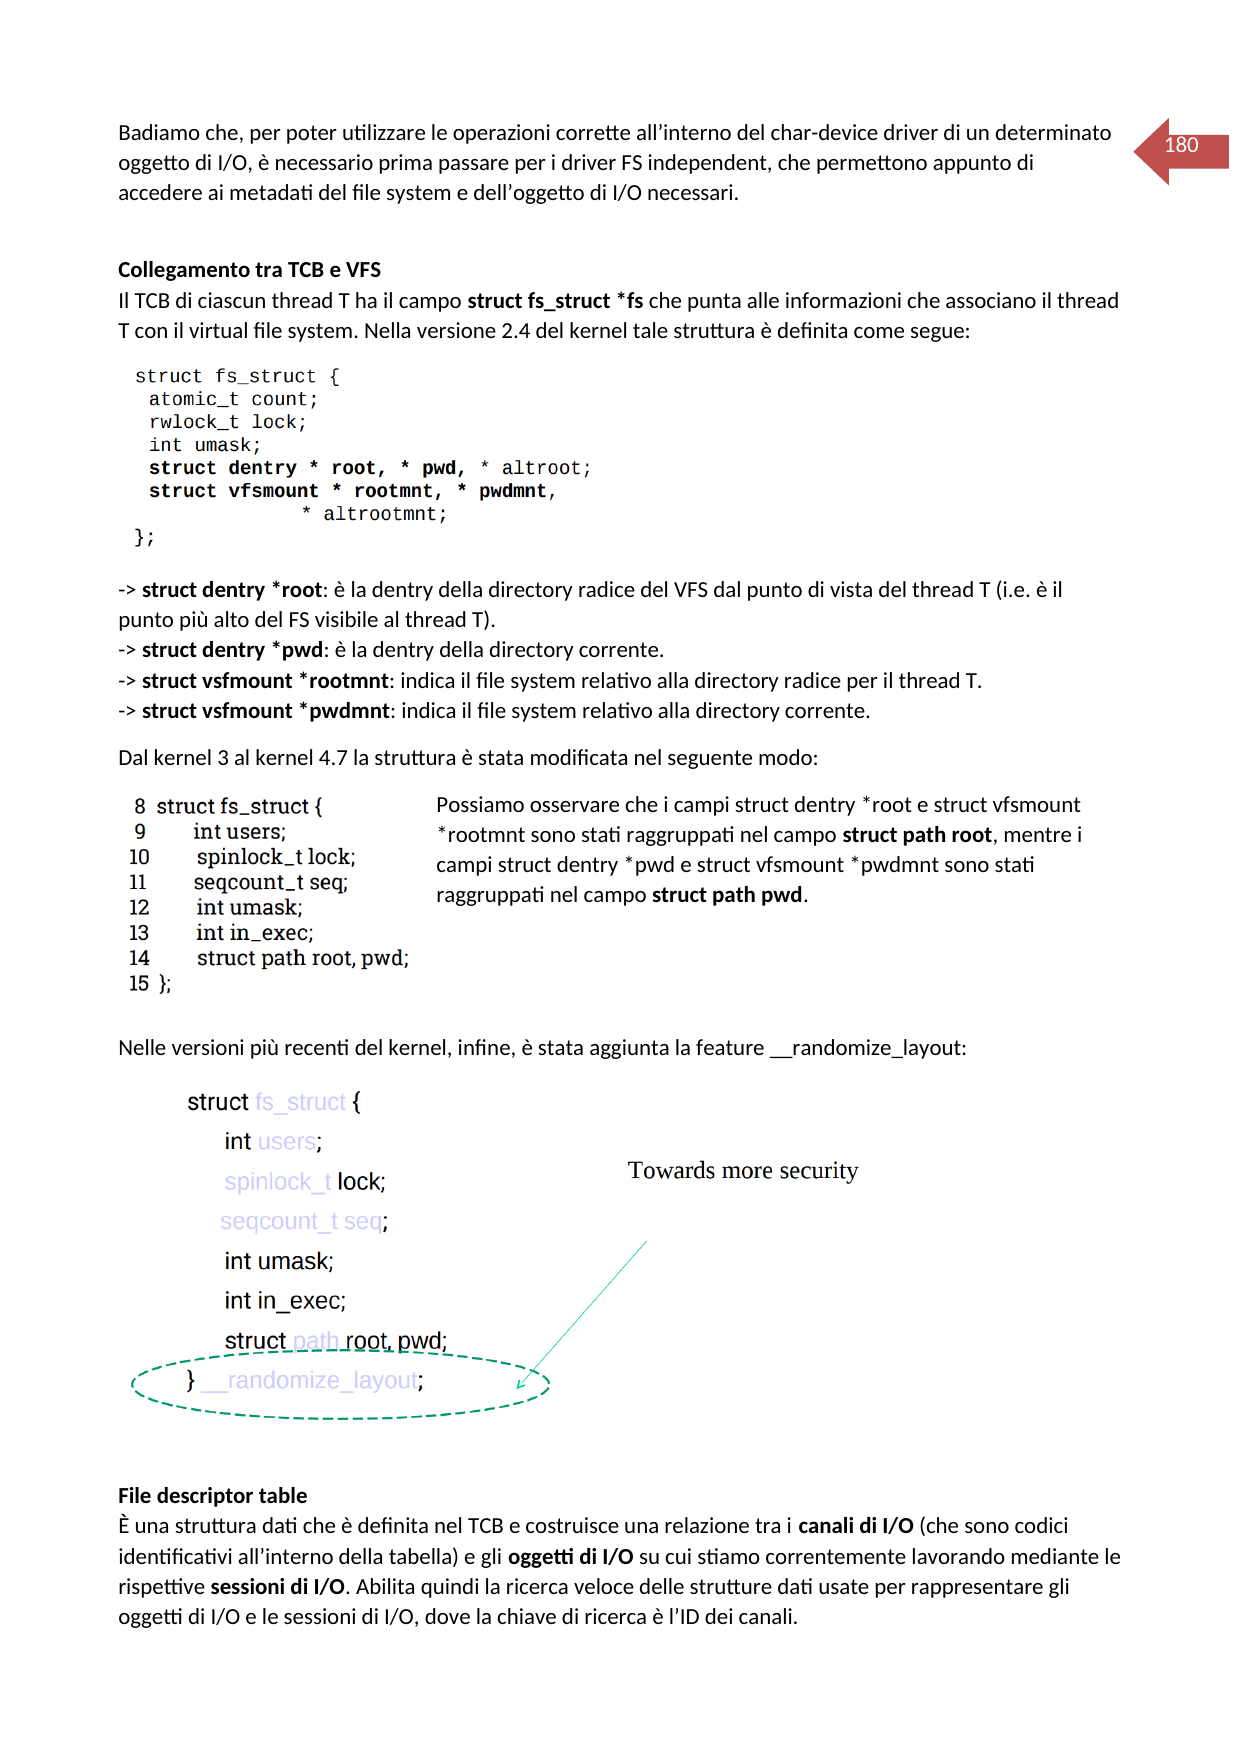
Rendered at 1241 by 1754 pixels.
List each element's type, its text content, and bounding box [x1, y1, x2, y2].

text Dal kernel 3 al kernel 4.7 la struttura è stata modificata nel seguente modo: [118, 743, 1122, 771]
text Possiamo osservare che i campi struct dentry *root e struct vfsmount *rootmnt sono stati raggruppati nel campo struct path root, mentre i campi struct dentry *pwd e struct vfsmount *pwdmnt sono stati raggruppati nel campo struct path pwd. [418, 790, 1122, 908]
text Collegamento tra TCB e VFS Il TCB di ciascun thread T ha il campo struct fs_struct *fs che punta alle informazioni che associano il thread T con il virtual file system. Nella versione 2.4 del kernel tale struttura è definita come segue: [118, 225, 1122, 344]
text Nelle versioni più recenti del kernel, infine, è stata aggiunta la feature __randomize_layout: [118, 927, 1122, 1061]
picture [118, 1080, 867, 1433]
picture [118, 789, 418, 1001]
text File descriptor table È una struttura dati che è definita nel TCB e costruisce una relazione tra i canali di I/O (che sono codici identificativi all’interno della tabella) e gli oggetti di I/O su cui stiamo correntemente lavorando mediante le rispettive sessioni di I/O. Abilita quindi la ricerca veloce delle strutture dati usate per rappresentare gli oggetti di I/O e le sessioni di I/O, dove la chiave di ricerca è l’ID dei canali. [118, 1451, 1122, 1630]
text -> struct dentry *root: è la dentry della directory radice del VFS dal punto di vista del thread T (i.e. è il punto più alto del FS visibile al thread T). -> struct dentry *pwd: è la dentry della directory corrente. -> struct vsfmount *rootmnt: indica il file system relativo alla directory radice per il thread T. -> struct vsfmount *pwdmnt: indica il file system relativo alla directory corrente. [118, 575, 1122, 724]
text Badiamo che, per poter utilizzare le operazioni corrette all’interno del char-device driver di un determinato oggetto di I/O, è necessario prima passare per i driver FS independent, che permettono appunto di accedere ai metadati del file system e dell’oggetto di I/O necessari. [118, 118, 1122, 207]
picture [118, 362, 600, 557]
